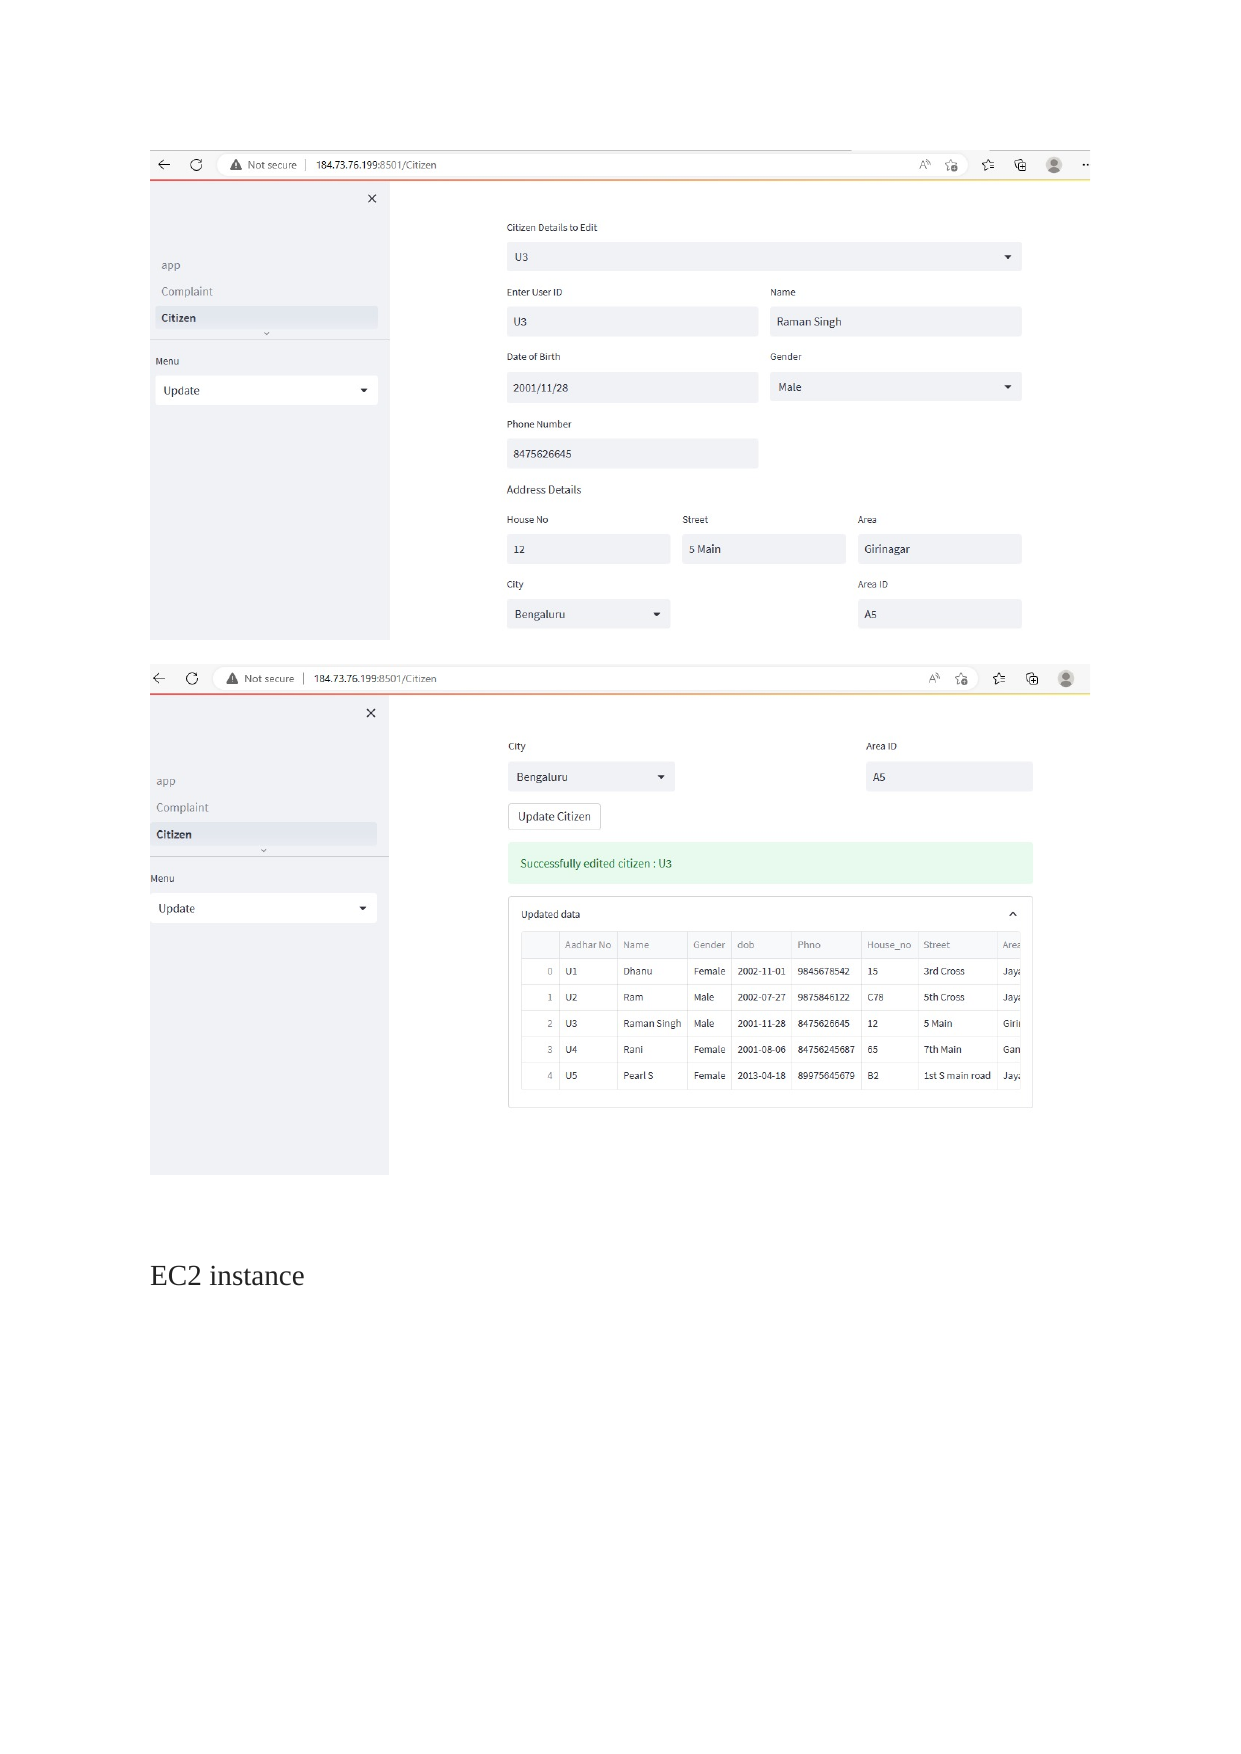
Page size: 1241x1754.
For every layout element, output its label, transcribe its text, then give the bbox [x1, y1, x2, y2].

picture [150, 150, 1091, 640]
picture [150, 664, 1091, 1175]
text EC2 instance [150, 1258, 1090, 1292]
